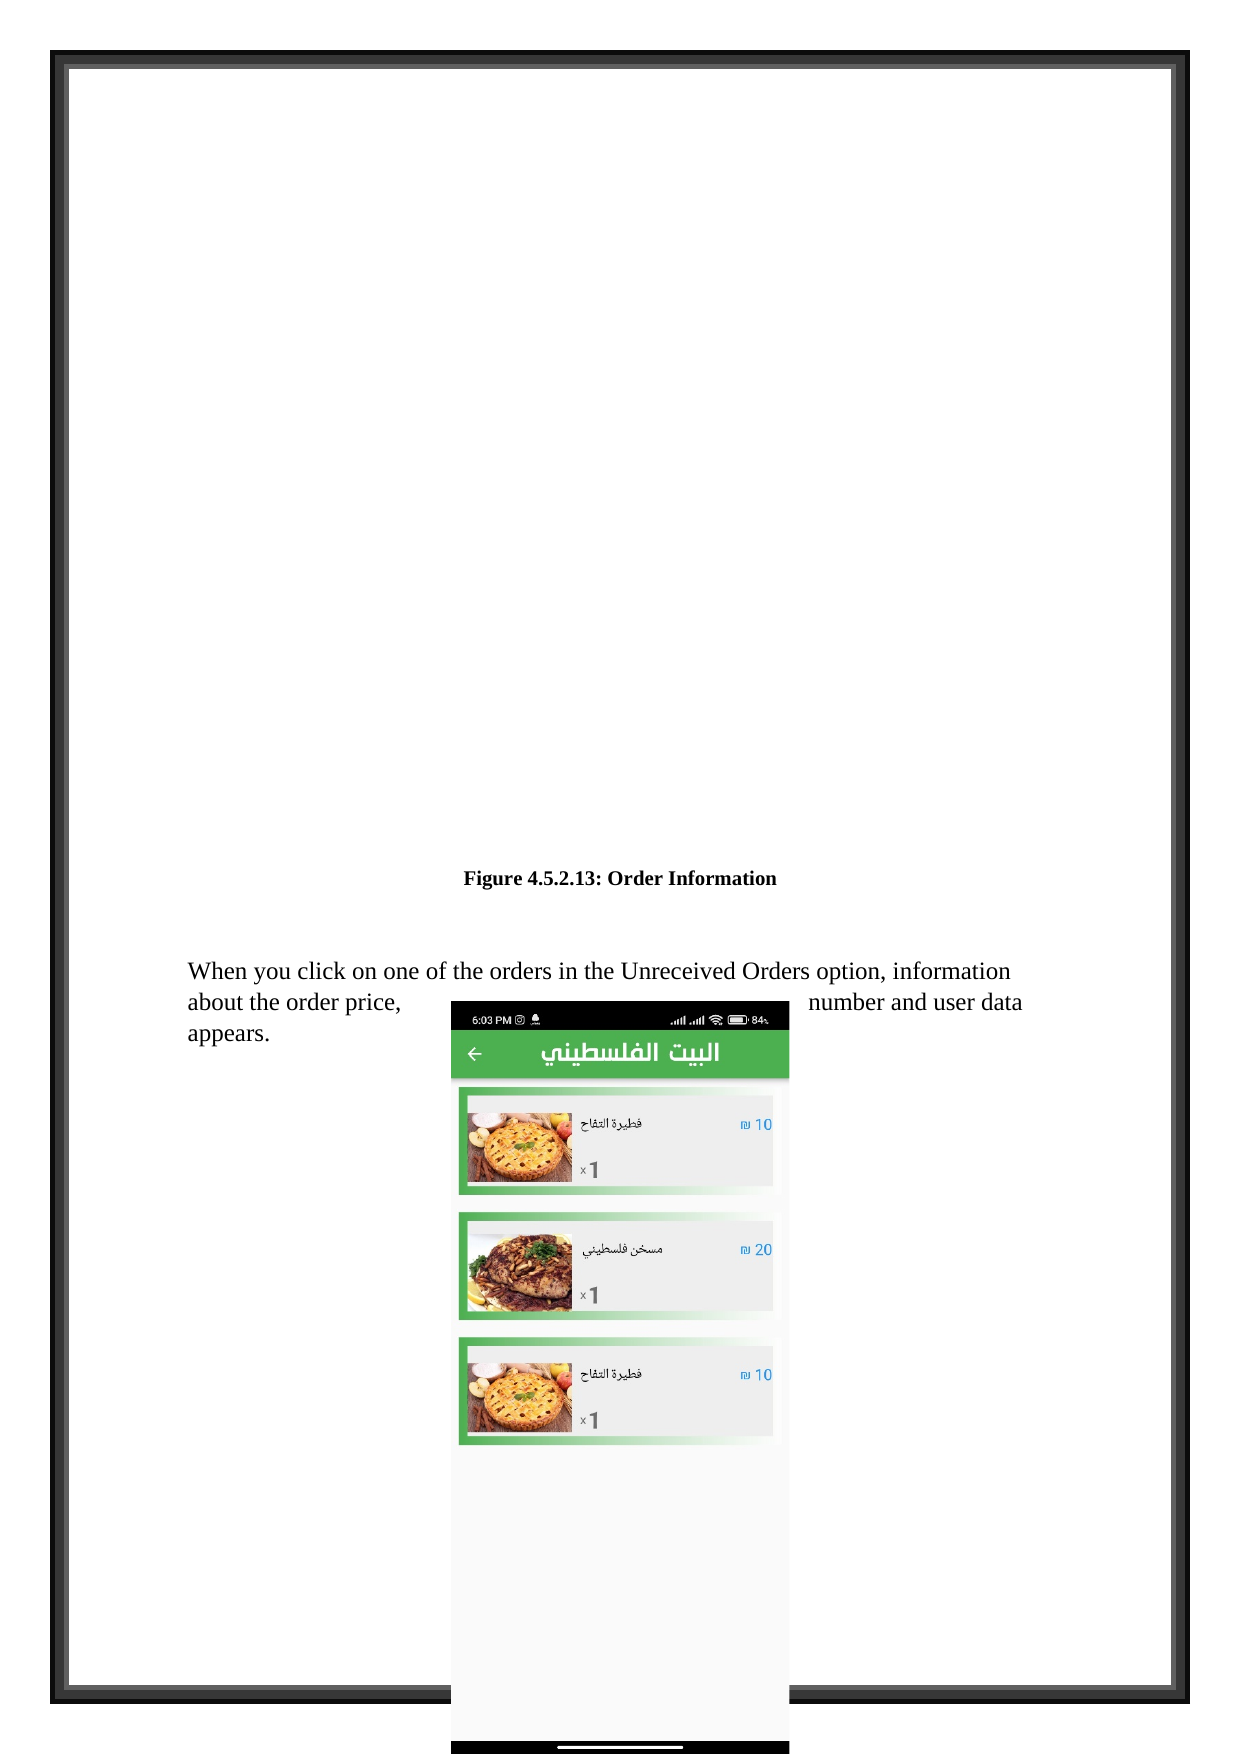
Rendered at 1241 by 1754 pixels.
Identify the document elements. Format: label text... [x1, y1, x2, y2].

text When you click on one of the orders in the Unreceived Orders option, information about the order price, number and user data appears. [187, 956, 1053, 1047]
picture [451, 1001, 790, 1754]
text Figure 4.5.2.13: Order Information [187, 866, 1053, 890]
